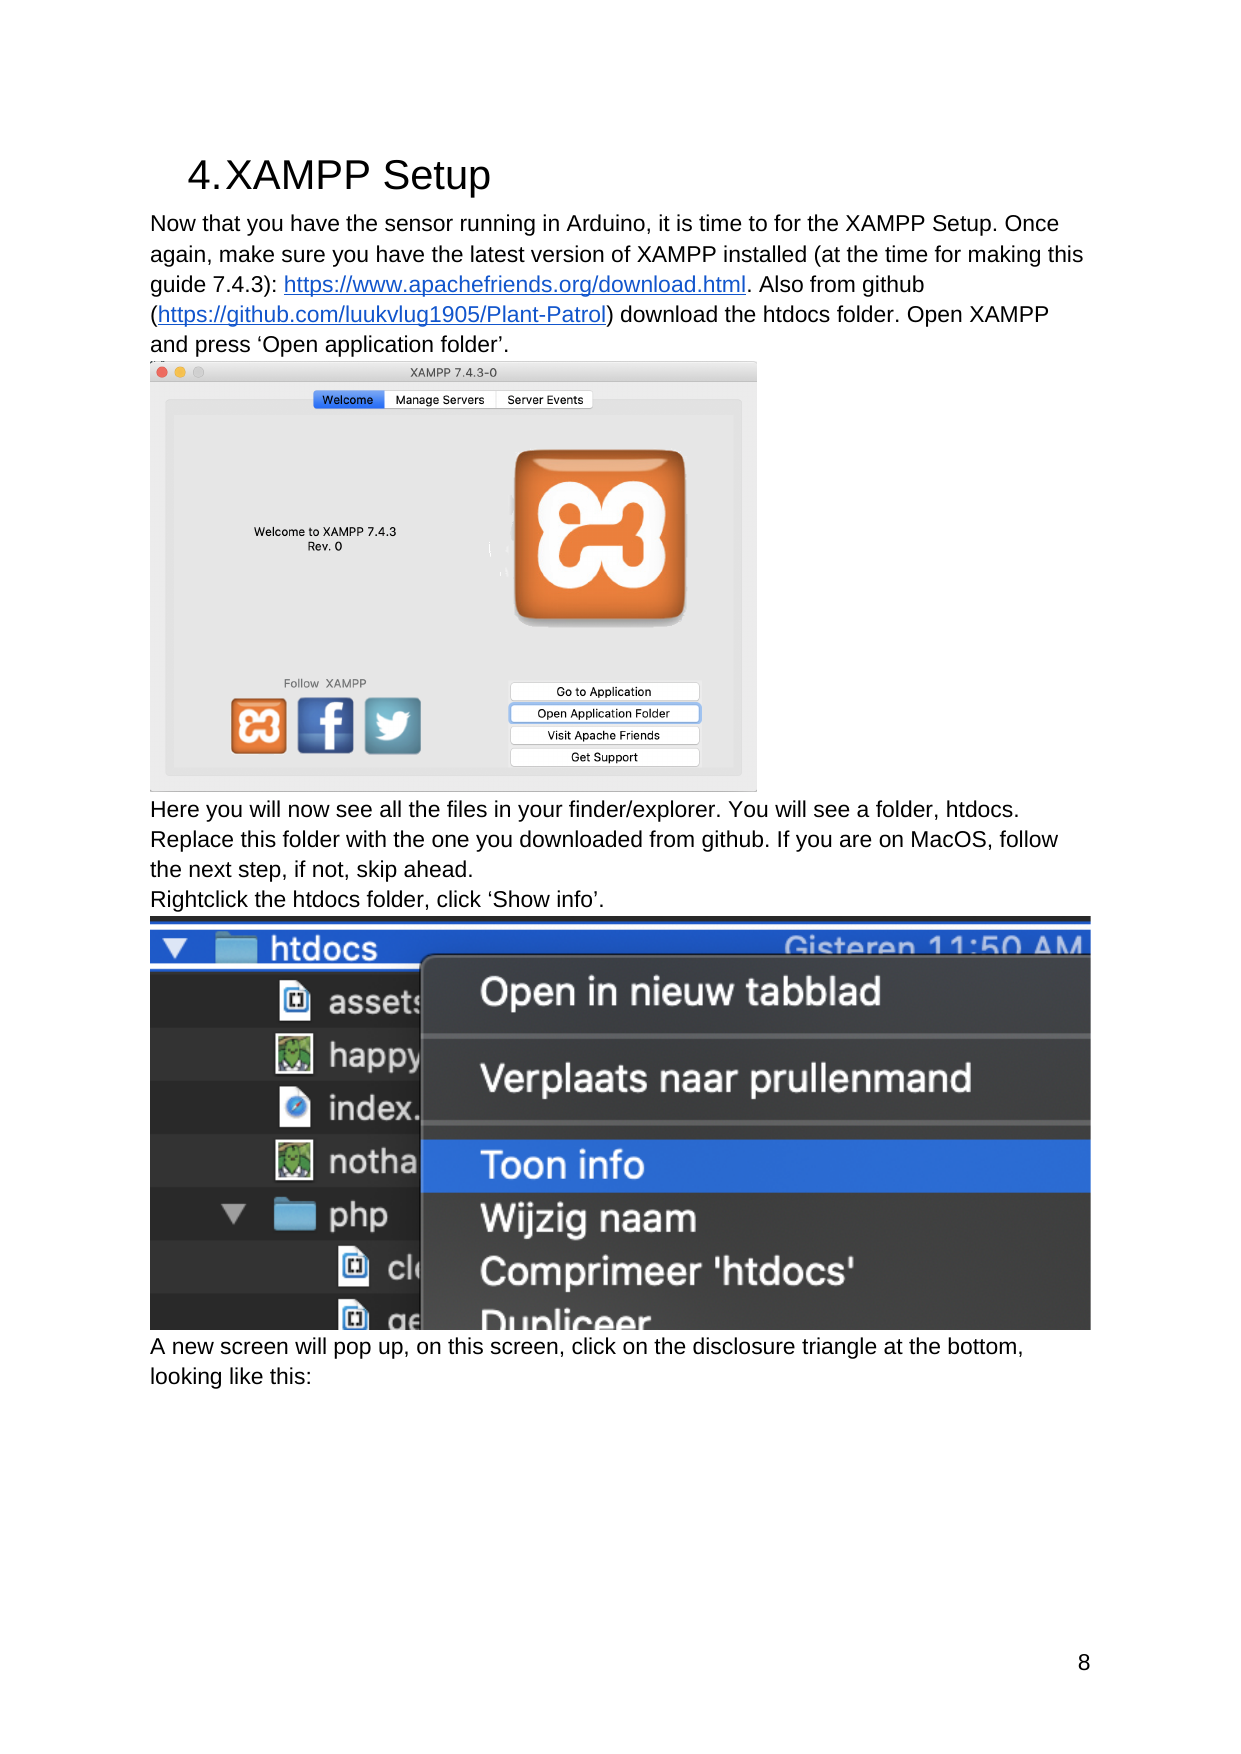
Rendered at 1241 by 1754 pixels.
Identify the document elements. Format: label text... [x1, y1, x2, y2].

text Now that you have the sensor running in Arduino, it is time to for the XAMPP Setup. Once again, make sure you have the latest version of XAMPP installed (at the time for making this guide 7.4.3): https://www.apachefriends.org/download.html. Also from github (https://github.com/luukvlug1905/Plant-Patrol) download the htdocs folder. Open XAMPP and press ‘Open application folder’. [150, 210, 1090, 358]
subtitle XAMPP Setup [187, 150, 1090, 198]
picture [150, 361, 757, 792]
text Rightclick the htdocs folder, click ‘Show info’. [150, 886, 1090, 916]
text looking like this: [150, 1363, 1090, 1389]
text Here you will now see all the files in your finder/explorer. You will see a folder, htdocs. Replace this folder with the one you downloaded from github. If you are on MacOS, follow the next step, if not, skip ahead. [150, 796, 1090, 883]
picture [150, 916, 1091, 1330]
text A new screen will pop up, on this screen, click on the disclosure triangle at the bottom, [150, 1333, 1090, 1359]
